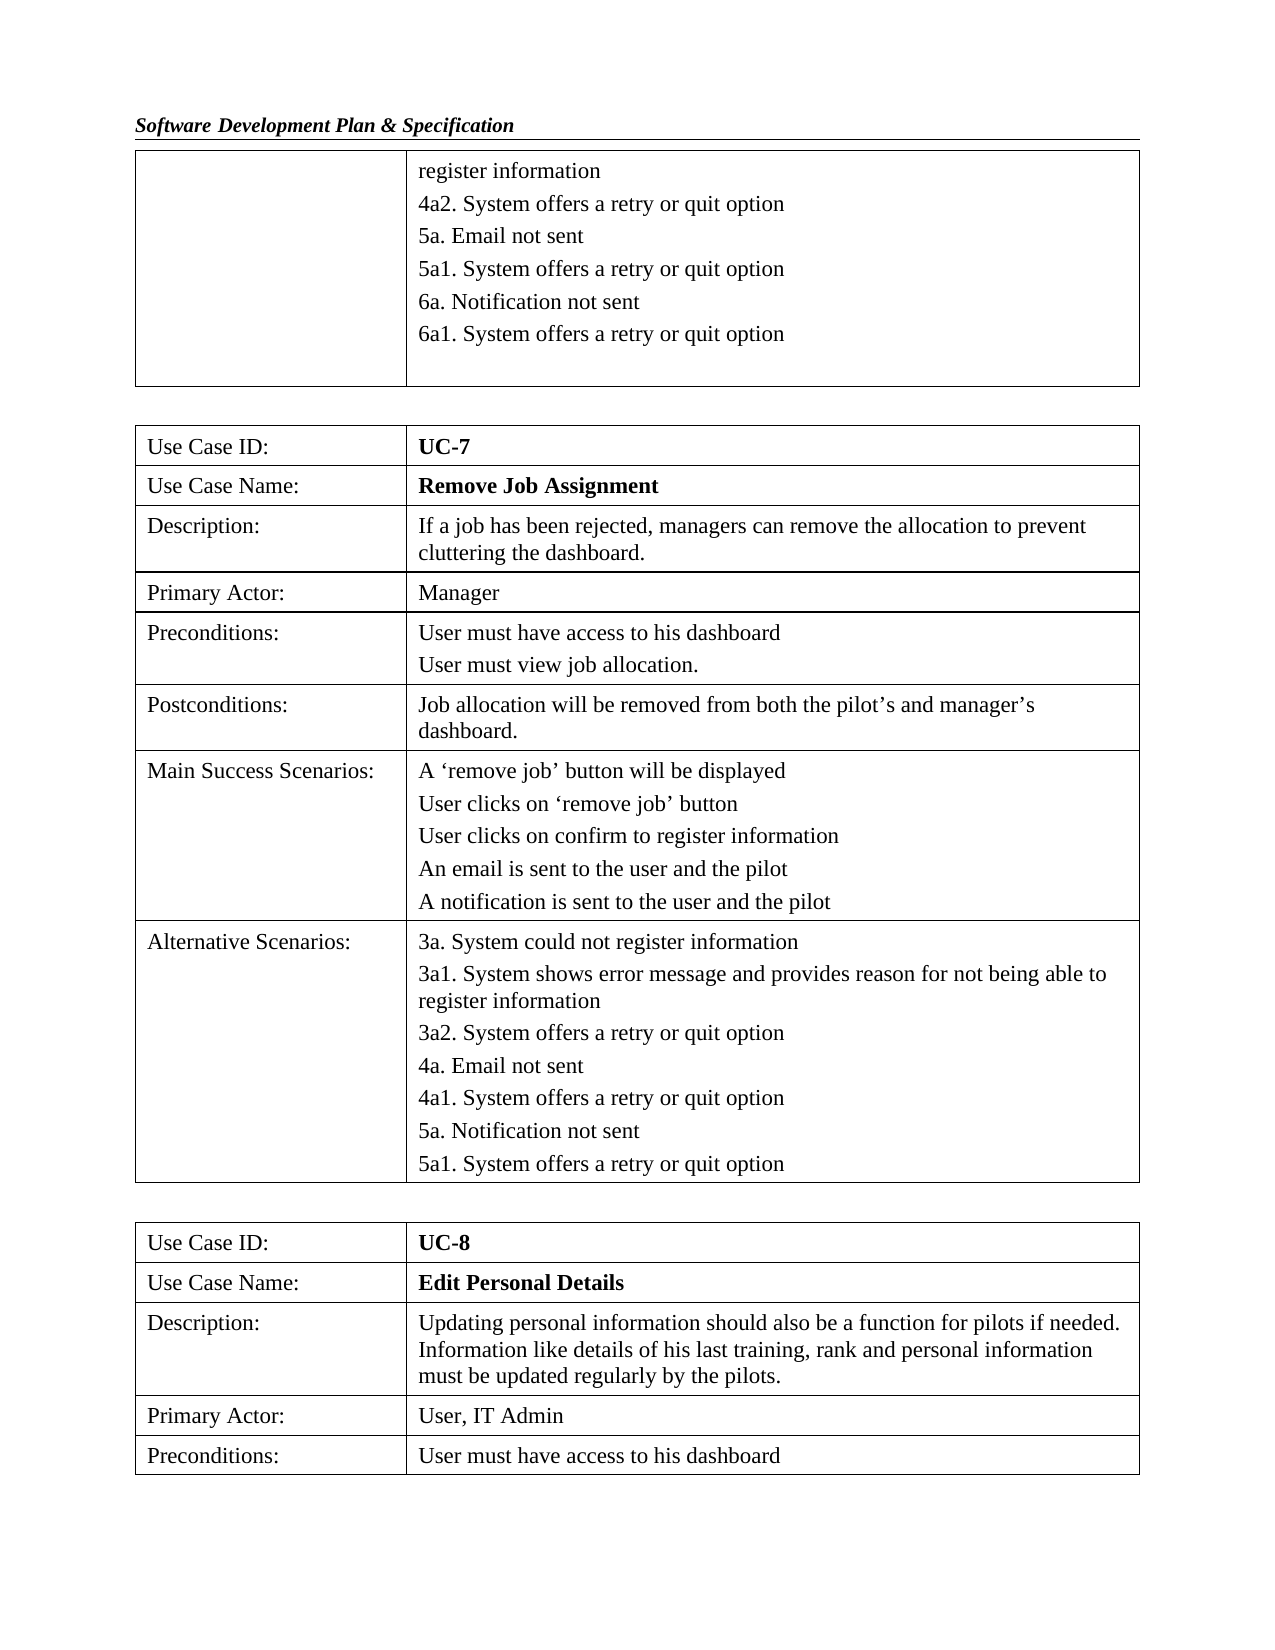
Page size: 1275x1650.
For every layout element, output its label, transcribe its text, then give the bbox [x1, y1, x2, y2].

table_cell Remove Job Assignment [407, 466, 1139, 505]
table_cell Preconditions: [136, 613, 406, 684]
table_cell Description: [136, 506, 406, 571]
table_cell Primary Actor: [136, 573, 406, 611]
table_cell Main Success Scenarios: [136, 751, 406, 920]
table_cell User must have access to his dashboard User must view job allocation. [407, 613, 1139, 684]
table_cell Primary Actor: [136, 1396, 406, 1434]
table_cell Manager [407, 573, 1139, 611]
table_header Use Case ID: [136, 426, 406, 465]
table_cell Updating personal information should also be a function for pilots if needed. Information like details of his last training, rank and personal information must be updated regularly by the pilots. [407, 1303, 1139, 1394]
table_cell Job allocation will be removed from both the pilot’s and manager’s dashboard. [407, 685, 1139, 750]
table_header UC-8 [407, 1223, 1139, 1262]
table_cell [407, 151, 1139, 386]
table_header Use Case ID: [136, 1223, 406, 1262]
table_cell Alternative Scenarios: [136, 921, 406, 1182]
table_cell User, IT Admin [407, 1396, 1139, 1434]
table_cell Postconditions: [136, 685, 406, 750]
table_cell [136, 151, 406, 386]
table_cell 3a. System could not register information 3a1. System shows error message and provides reason for not being able to register information 3a2. System offers a retry or quit option 4a. Email not sent 4a1. System offers a retry or quit option 5a. Notification not sent 5a1. System offers a retry or quit option [407, 921, 1139, 1182]
table_cell Preconditions: [136, 1436, 406, 1474]
table_cell User must have access to his dashboard [407, 1436, 1139, 1474]
table_header UC-7 [407, 426, 1139, 465]
table_cell If a job has been rejected, managers can remove the allocation to prevent cluttering the dashboard. [407, 506, 1139, 571]
table_cell Description: [136, 1303, 406, 1394]
table_cell Use Case Name: [136, 466, 406, 505]
table_cell A ‘remove job’ button will be displayed User clicks on ‘remove job’ button User clicks on confirm to register information An email is sent to the user and the pilot A notification is sent to the user and the pilot [407, 751, 1139, 920]
table_cell Use Case Name: [136, 1263, 406, 1302]
table_cell Edit Personal Details [407, 1263, 1139, 1302]
